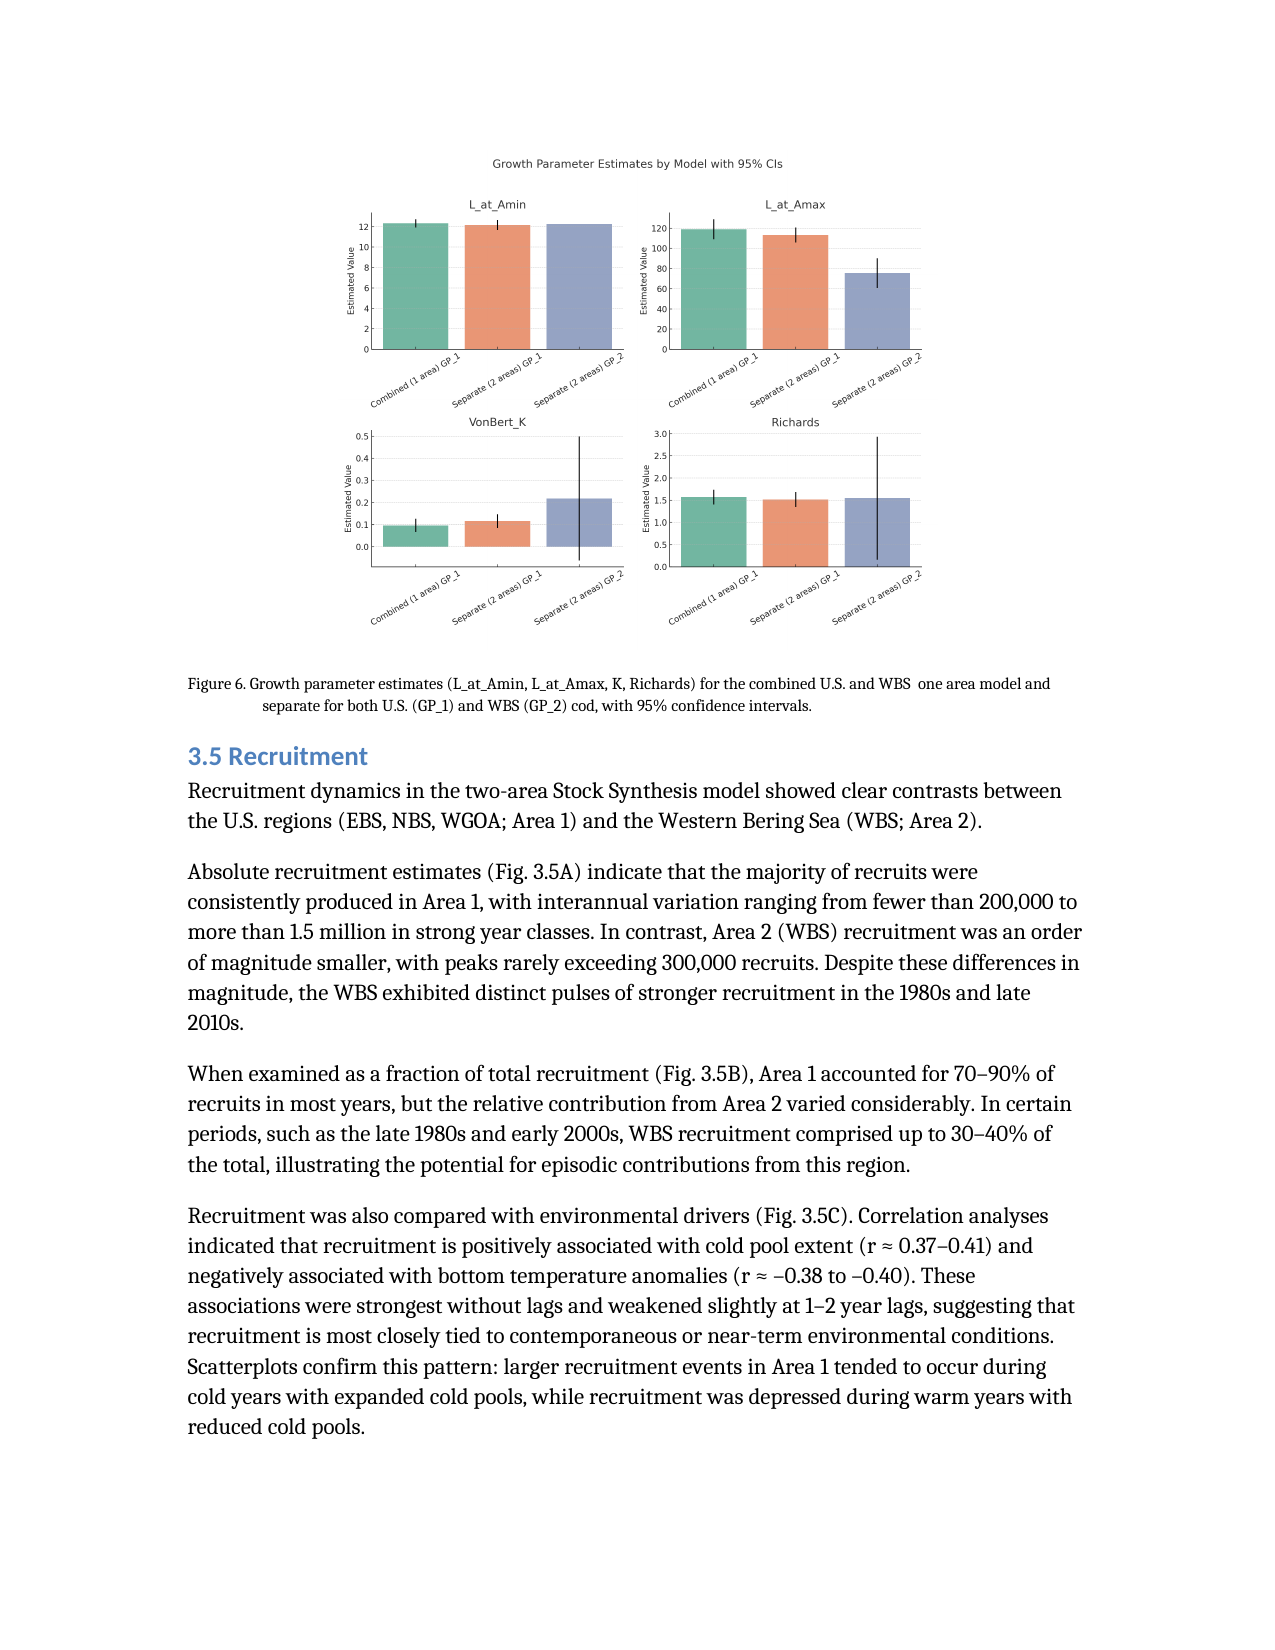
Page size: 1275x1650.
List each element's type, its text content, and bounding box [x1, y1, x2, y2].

text Figure 6. Growth parameter estimates (L_at_Amin, L_at_Amax, K, Richards) for the combined U.S. and WBS one area model and separate for both U.S. (GP_1) and WBS (GP_2) cod, with 95% confidence intervals. [187, 675, 1087, 716]
subtitle 3.5 Recruitment [187, 739, 1087, 772]
text Recruitment was also compared with environmental drivers (Fig. 3.5C). Correlation analyses indicated that recruitment is positively associated with cold pool extent (r ≈ 0.37–0.41) and negatively associated with bottom temperature anomalies (r ≈ –0.38 to –0.40). These associations were strongest without lags and weakened slightly at 1–2 year lags, suggesting that recruitment is most closely tied to contemporaneous or near-term environmental conditions. Scatterplots confirm this pattern: larger recruitment events in Area 1 tended to occur during cold years with expanded cold pools, while recruitment was depressed during warm years with reduced cold pools. [187, 1202, 1087, 1440]
text Absolute recruitment estimates (Fig. 3.5A) indicate that the majority of recruits were consistently produced in Area 1, with interannual variation ranging from fewer than 200,000 to more than 1.5 million in strong year classes. In contrast, Area 2 (WBS) recruitment was an order of magnitude smaller, with peaks rarely exceeding 300,000 recruits. Despite these differences in magnitude, the WBS exhibited distinct pulses of stronger recruitment in the 1980s and late 2010s. [187, 859, 1087, 1036]
text When examined as a fraction of total recruitment (Fig. 3.5B), Area 1 accounted for 70–90% of recruits in most years, but the relative contribution from Area 2 varied considerably. In certain periods, such as the late 1980s and early 2000s, WBS recruitment comprised up to 30–40% of the total, illustrating the potential for episodic contributions from this region. [187, 1061, 1087, 1178]
picture [337, 150, 938, 650]
text Recruitment dynamics in the two-area Stock Synthesis model showed clear contrasts between the U.S. regions (EBS, NBS, WGOA; Area 1) and the Western Bering Sea (WBS; Area 2). [187, 777, 1087, 834]
